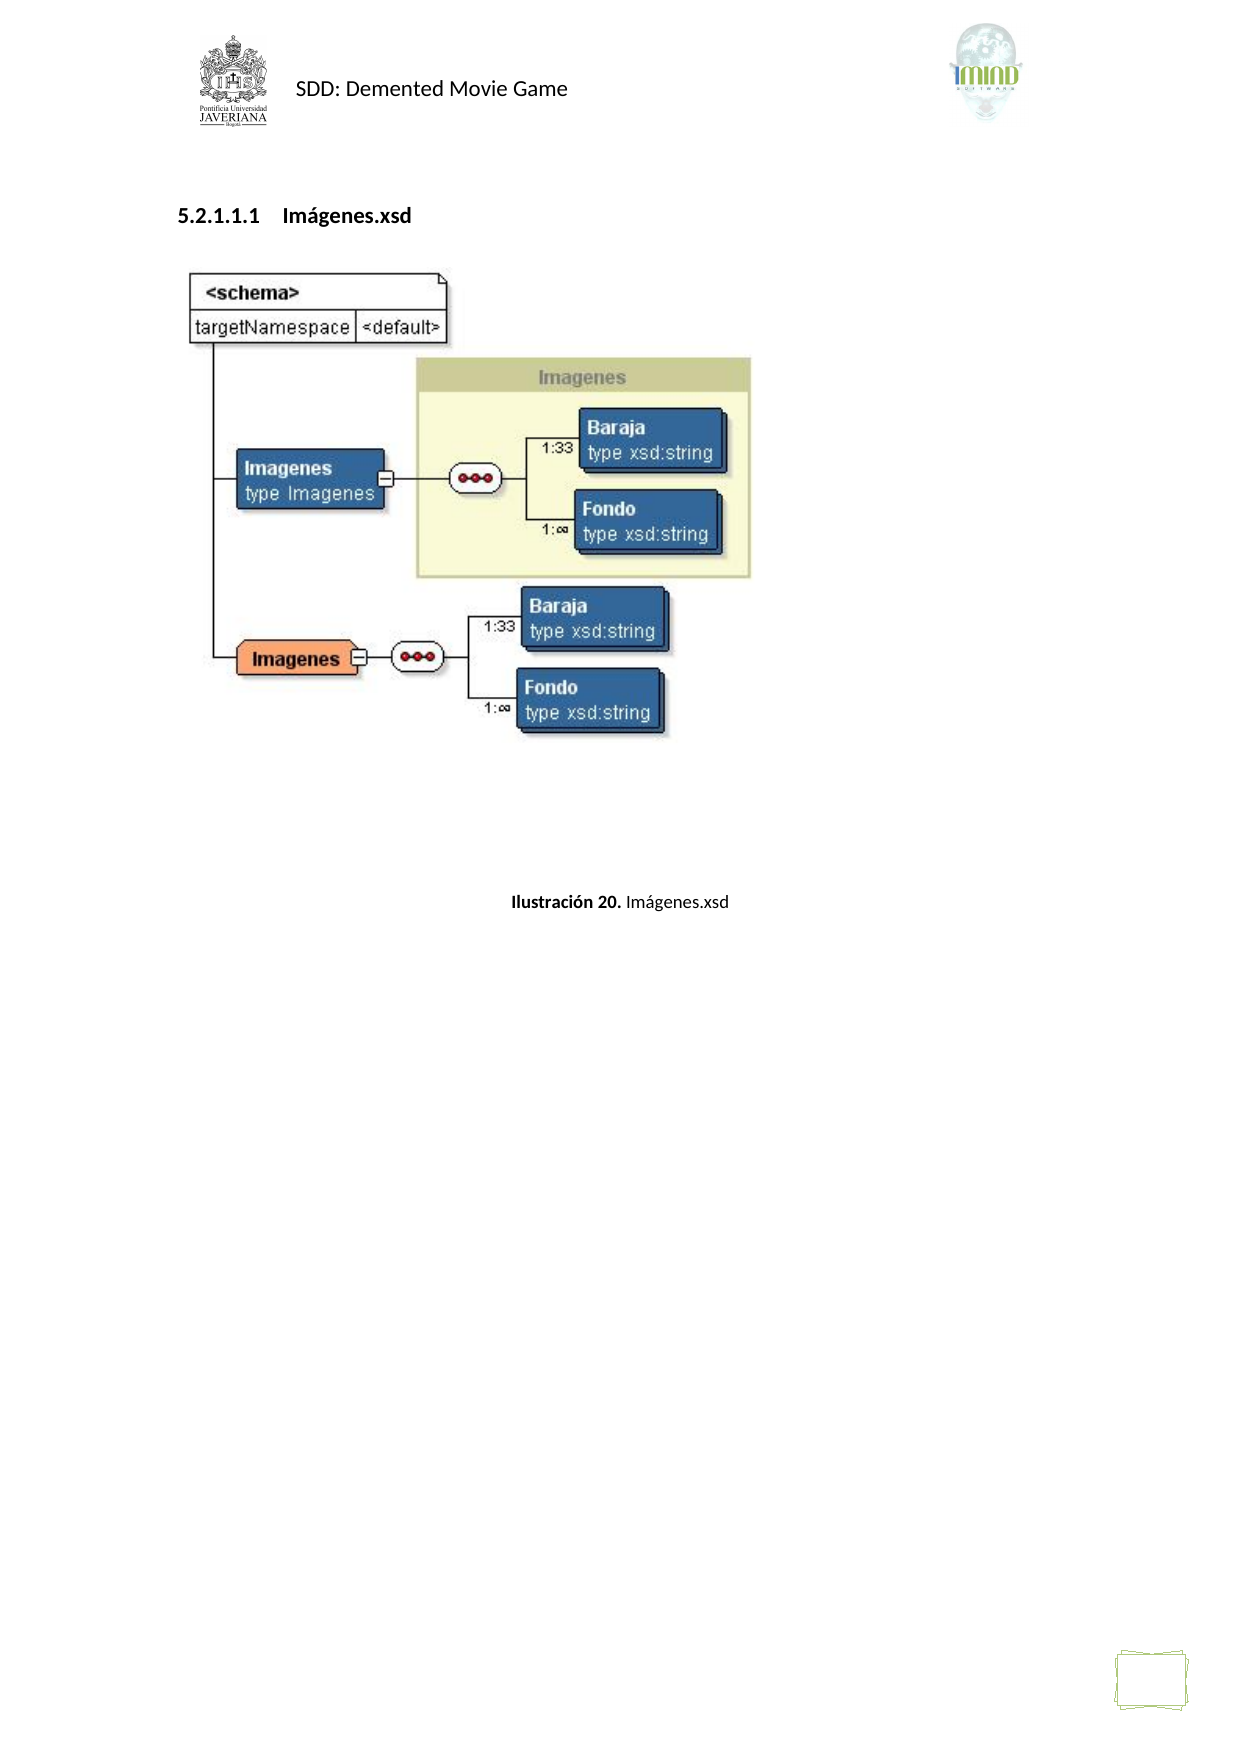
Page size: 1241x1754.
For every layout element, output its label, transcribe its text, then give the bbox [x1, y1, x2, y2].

picture [177, 267, 928, 887]
subtitle Imágenes.xsd [177, 201, 1063, 229]
picture [200, 35, 267, 127]
picture [948, 23, 1029, 127]
